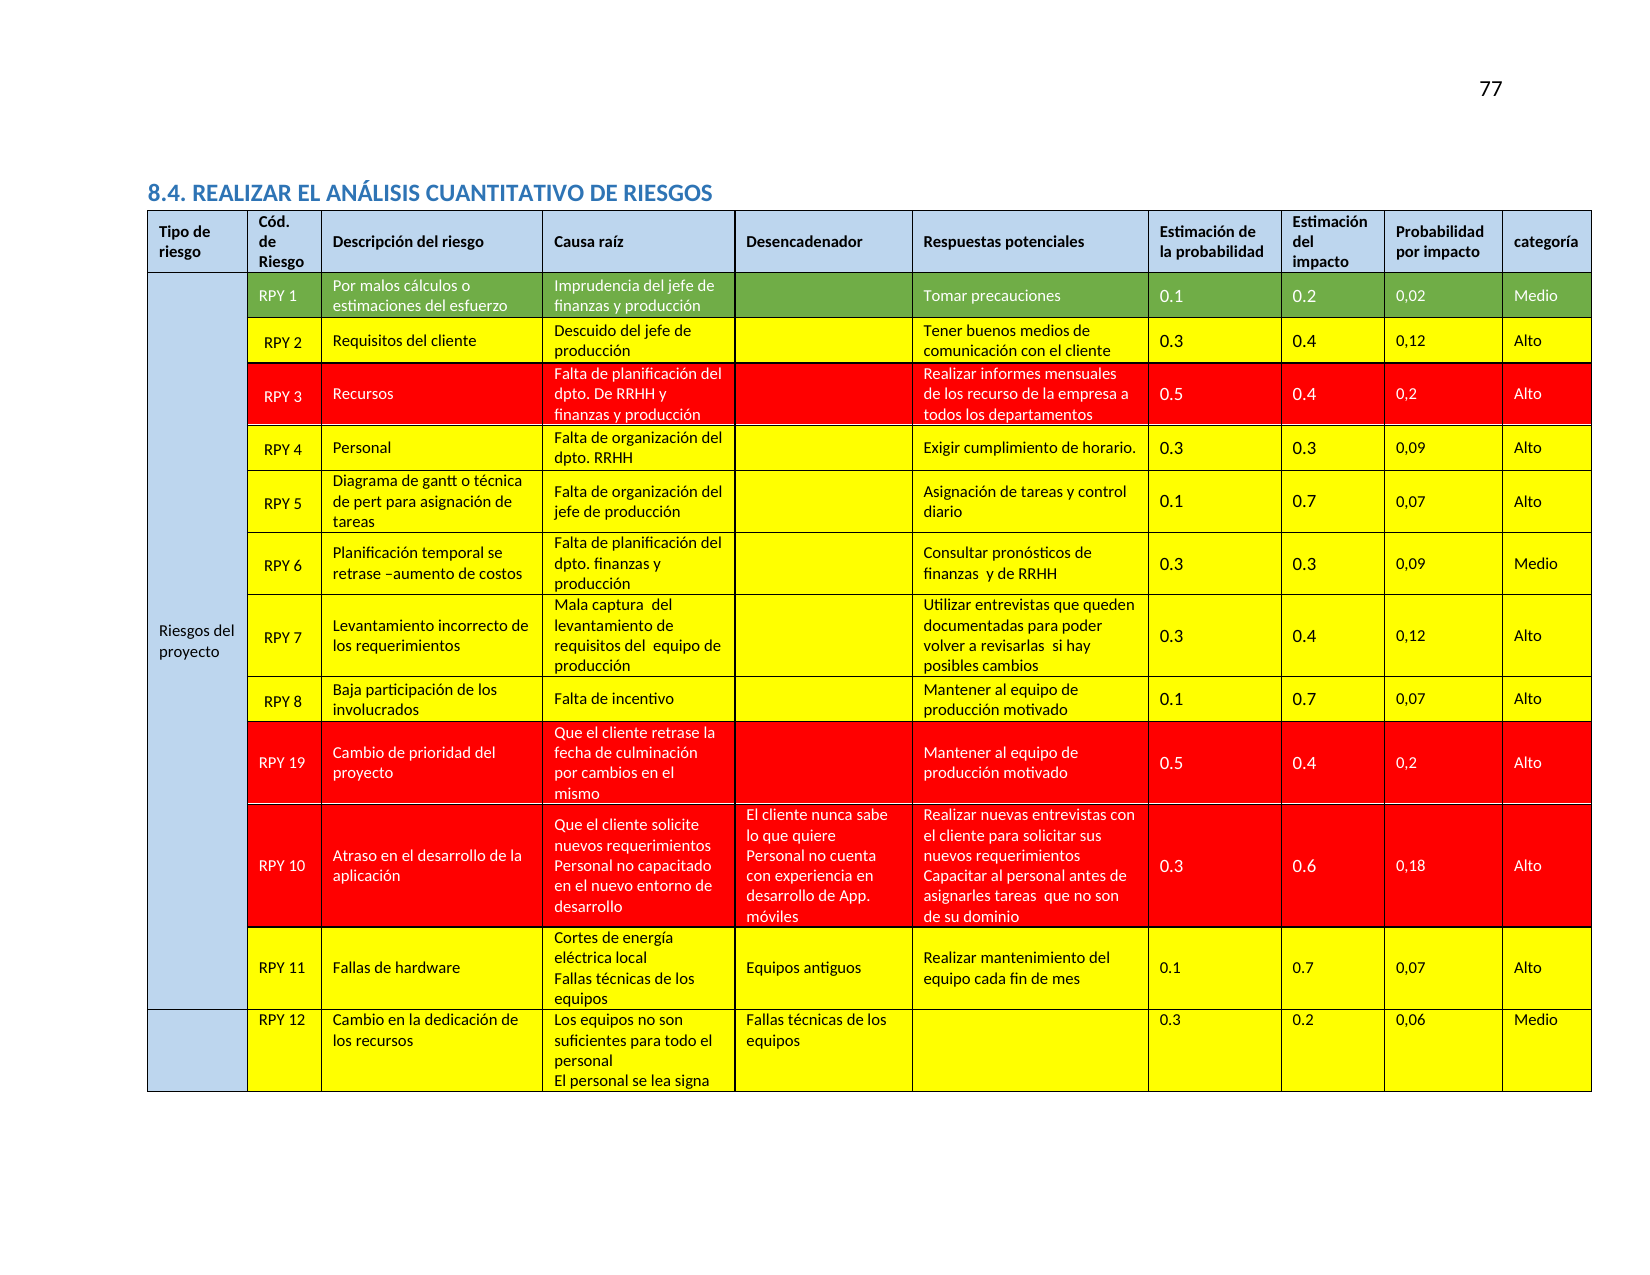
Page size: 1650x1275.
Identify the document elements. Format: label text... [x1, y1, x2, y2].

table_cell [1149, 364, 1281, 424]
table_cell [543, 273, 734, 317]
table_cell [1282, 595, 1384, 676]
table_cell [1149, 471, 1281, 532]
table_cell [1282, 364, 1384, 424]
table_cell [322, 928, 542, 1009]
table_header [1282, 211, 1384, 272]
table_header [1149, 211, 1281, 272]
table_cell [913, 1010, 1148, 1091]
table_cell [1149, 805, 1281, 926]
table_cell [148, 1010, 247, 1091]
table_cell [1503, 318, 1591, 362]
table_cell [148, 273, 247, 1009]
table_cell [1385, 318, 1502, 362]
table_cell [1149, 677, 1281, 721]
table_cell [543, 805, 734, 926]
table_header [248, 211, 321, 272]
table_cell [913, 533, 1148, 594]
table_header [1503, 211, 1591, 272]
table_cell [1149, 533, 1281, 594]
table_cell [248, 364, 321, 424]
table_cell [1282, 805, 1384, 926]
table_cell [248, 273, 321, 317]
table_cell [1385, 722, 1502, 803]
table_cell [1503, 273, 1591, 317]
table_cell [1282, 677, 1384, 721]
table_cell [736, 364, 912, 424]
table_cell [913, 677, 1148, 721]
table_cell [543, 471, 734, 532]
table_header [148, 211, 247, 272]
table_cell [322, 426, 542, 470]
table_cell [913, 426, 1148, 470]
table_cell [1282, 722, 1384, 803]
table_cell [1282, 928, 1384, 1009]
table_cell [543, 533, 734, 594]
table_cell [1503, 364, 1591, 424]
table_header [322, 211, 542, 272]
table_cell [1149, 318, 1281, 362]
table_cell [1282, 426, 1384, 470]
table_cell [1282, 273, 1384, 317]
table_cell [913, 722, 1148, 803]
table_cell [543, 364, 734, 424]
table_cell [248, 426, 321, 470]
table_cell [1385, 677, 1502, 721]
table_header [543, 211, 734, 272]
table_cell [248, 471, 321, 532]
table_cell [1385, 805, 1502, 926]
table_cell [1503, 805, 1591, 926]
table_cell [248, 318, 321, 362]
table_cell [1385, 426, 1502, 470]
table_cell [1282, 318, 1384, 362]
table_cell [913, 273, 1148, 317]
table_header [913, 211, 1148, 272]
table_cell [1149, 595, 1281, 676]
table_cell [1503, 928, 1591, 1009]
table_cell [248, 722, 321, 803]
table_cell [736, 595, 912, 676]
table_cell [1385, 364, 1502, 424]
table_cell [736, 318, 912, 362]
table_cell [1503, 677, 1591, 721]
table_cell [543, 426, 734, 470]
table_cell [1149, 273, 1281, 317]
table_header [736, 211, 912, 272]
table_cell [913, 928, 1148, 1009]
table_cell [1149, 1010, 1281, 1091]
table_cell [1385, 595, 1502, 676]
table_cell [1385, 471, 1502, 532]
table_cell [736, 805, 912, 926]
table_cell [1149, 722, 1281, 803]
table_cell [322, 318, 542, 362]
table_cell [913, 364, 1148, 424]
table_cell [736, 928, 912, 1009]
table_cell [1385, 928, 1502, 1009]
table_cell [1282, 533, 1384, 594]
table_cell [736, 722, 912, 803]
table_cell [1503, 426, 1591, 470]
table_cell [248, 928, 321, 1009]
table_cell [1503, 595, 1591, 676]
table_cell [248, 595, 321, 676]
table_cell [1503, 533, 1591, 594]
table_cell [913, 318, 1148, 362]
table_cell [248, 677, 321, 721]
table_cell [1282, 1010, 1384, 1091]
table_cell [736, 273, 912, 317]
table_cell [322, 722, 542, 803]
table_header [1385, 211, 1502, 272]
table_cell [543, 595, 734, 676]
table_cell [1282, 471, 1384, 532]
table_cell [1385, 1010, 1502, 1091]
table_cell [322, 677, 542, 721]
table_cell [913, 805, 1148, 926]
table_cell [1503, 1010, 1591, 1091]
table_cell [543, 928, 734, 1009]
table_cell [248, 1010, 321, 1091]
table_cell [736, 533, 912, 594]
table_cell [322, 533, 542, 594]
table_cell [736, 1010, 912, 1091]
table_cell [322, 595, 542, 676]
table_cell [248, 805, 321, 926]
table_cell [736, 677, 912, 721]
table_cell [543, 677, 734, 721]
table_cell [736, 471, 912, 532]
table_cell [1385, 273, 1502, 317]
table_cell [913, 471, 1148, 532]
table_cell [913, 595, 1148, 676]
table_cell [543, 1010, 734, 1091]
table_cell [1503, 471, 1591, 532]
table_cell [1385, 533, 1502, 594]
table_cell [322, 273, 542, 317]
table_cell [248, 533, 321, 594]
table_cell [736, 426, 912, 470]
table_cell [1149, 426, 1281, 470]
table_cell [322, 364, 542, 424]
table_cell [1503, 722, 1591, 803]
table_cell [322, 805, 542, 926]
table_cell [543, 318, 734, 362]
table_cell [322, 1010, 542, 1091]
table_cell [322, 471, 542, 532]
subtitle 8.4. REALIZAR EL ANÁLISIS CUANTITATIVO DE RIESGOS [148, 177, 1502, 208]
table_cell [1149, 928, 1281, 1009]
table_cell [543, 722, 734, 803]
